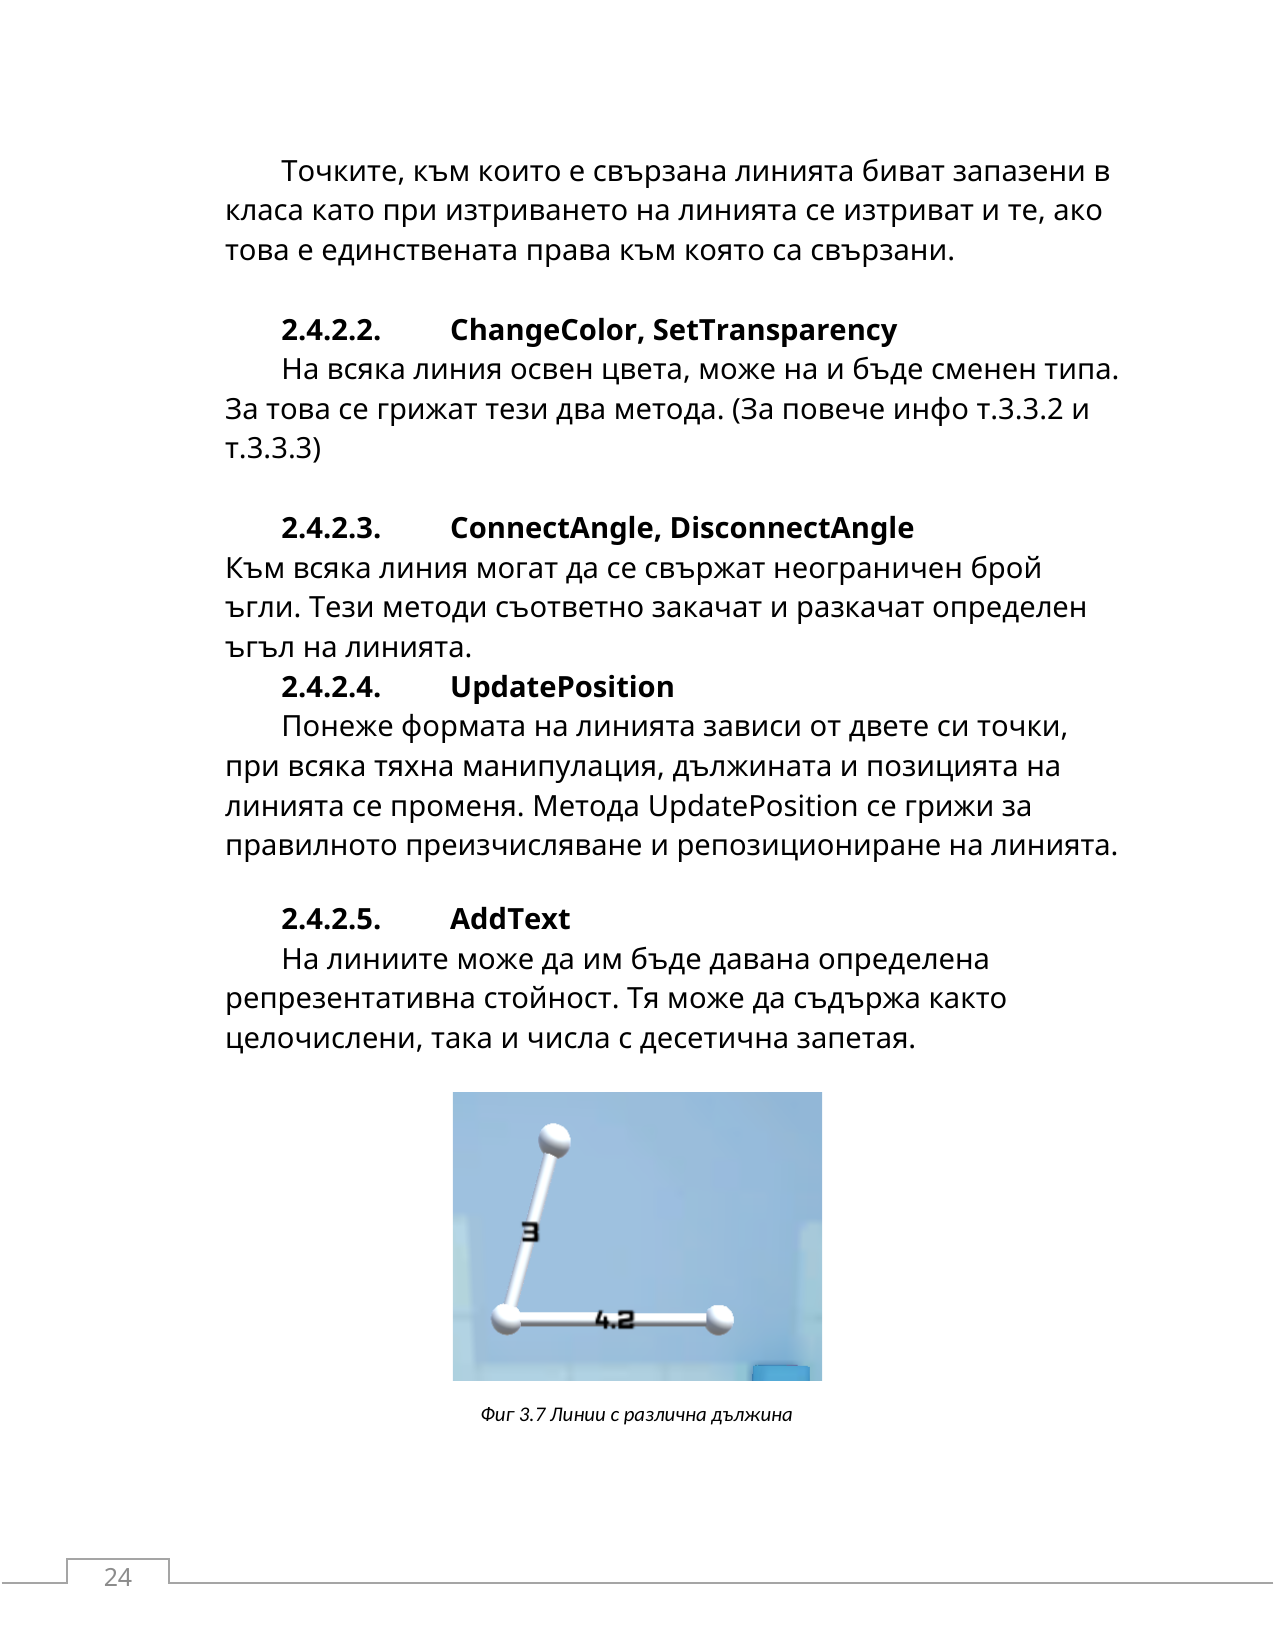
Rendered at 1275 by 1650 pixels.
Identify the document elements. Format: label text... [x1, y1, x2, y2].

picture [452, 1092, 823, 1381]
text Точките, към които е свързана линията биват запазени в класа като при изтриването на линията се изтриват и те, ако това е единствената права към която са свързани. [225, 150, 1125, 269]
list ConnectAngle, DisconnectAngle [281, 507, 1125, 547]
list ChangeColor, SetTransparency [281, 309, 1125, 348]
text Към всяка линия могат да се свържат неограничен брой ъгли. Тези методи съответно закачат и разкачат определен ъгъл на линията. [225, 547, 1125, 666]
list AddText [281, 898, 1125, 938]
text На всяка линия освен цвета, може на и бъде сменен типа. За това се грижат тези два метода. (За повече инфо т.3.3.2 и т.3.3.3) [225, 348, 1125, 467]
text Понеже формата на линията зависи от двете си точки, при всяка тяхна манипулация, дължината и позицията на линията се променя. Метода UpdatePosition се грижи за правилното преизчисляване и репозициониране на линията. [225, 706, 1125, 864]
list UpdatePosition [281, 666, 1125, 706]
text На линиите може да им бъде давана определена репрезентативна стойност. Тя може да съдържа както целочислени, така и числа с десетична запетая. [225, 938, 1125, 1057]
